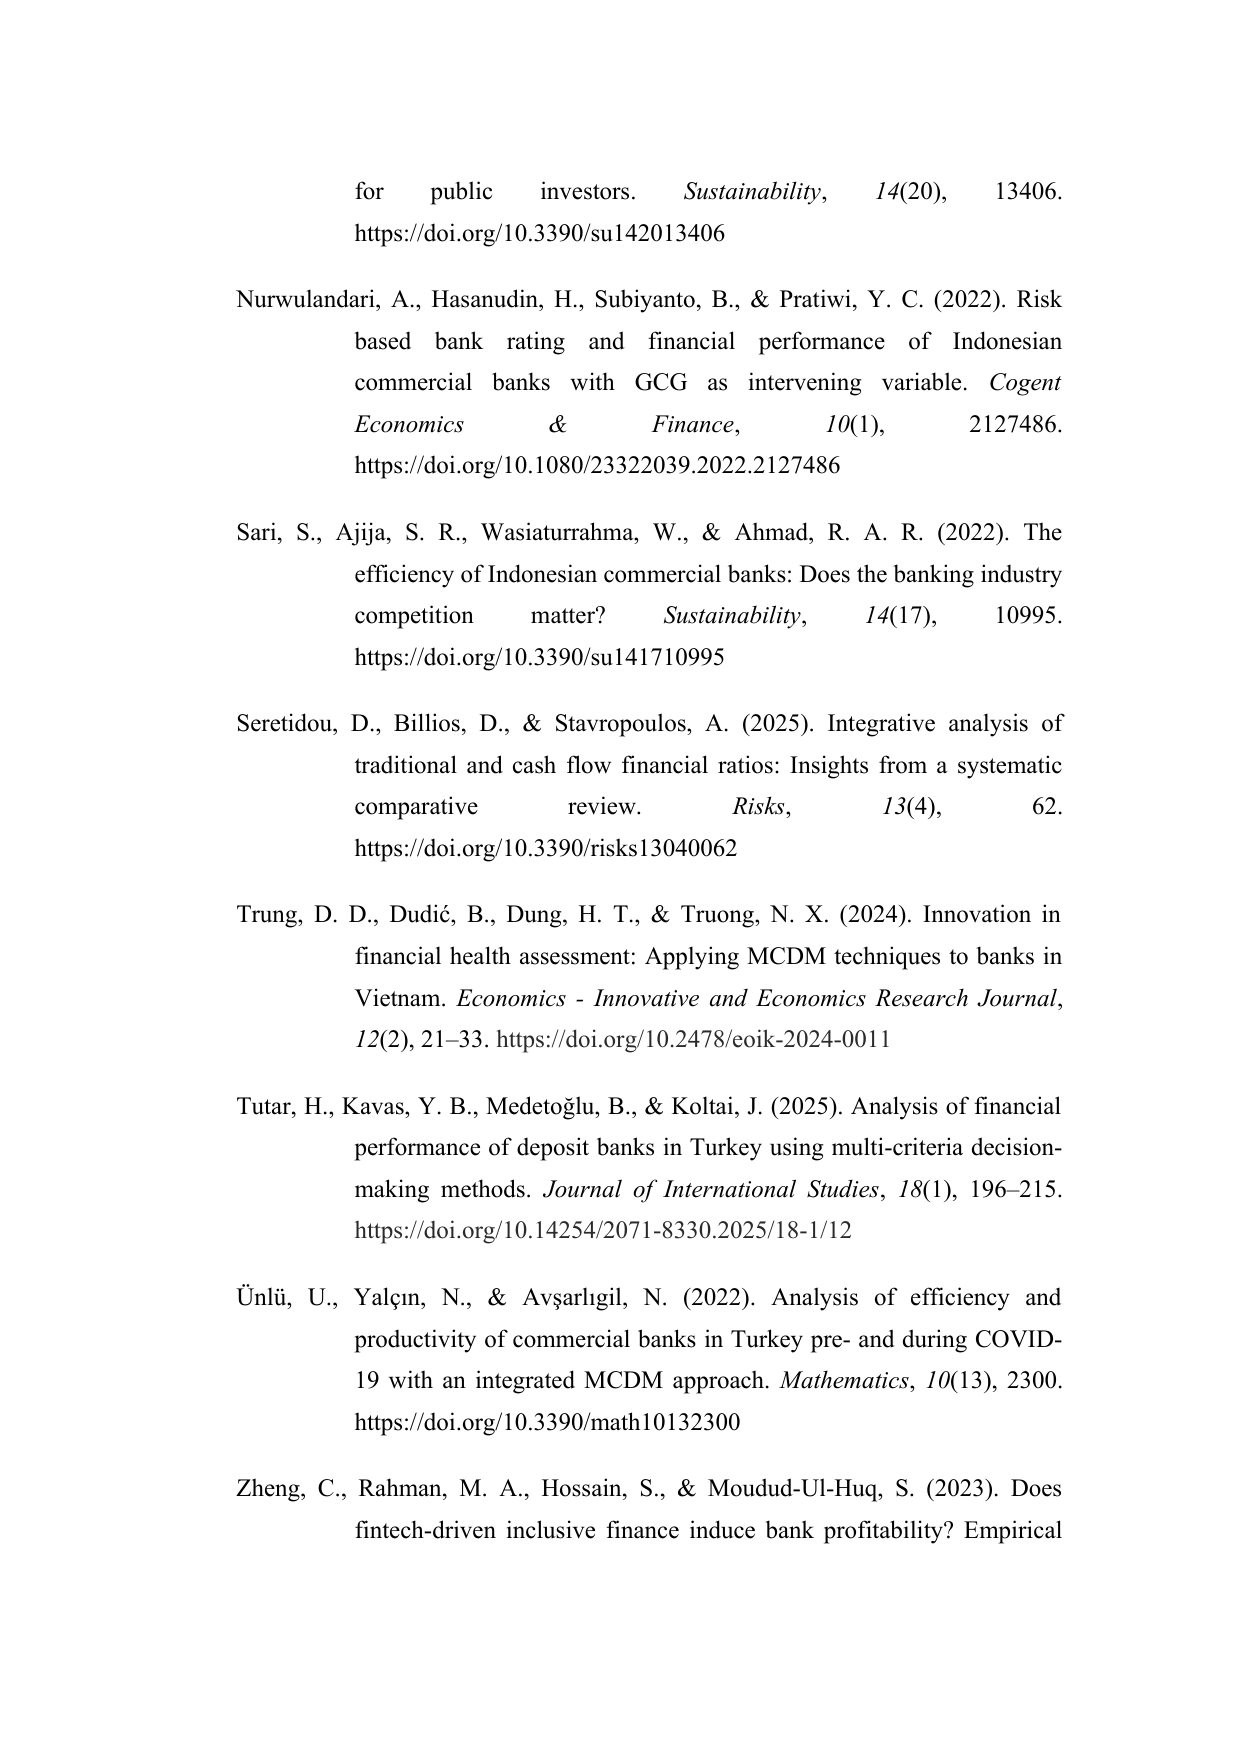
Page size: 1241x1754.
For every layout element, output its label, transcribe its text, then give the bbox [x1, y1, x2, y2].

text Trung, D. D., Dudić, B., Dung, H. T., & Truong, N. X. (2024). Innovation in financial health assessment: Applying MCDM techniques to banks in Vietnam. Economics - Innovative and Economics Research Journal, 12(2), 21–33. https://doi.org/10.2478/eoik-2024-0011 [236, 901, 1063, 1053]
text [236, 1474, 1063, 1544]
text Sari, S., Ajija, S. R., Wasiaturrahma, W., & Ahmad, R. A. R. (2022). The efficiency of Indonesian commercial banks: Does the banking industry competition matter? Sustainability, 14(17), 10995. https://doi.org/10.3390/su141710995 [236, 518, 1063, 671]
text Tutar, H., Kavas, Y. B., Medetoğlu, B., & Koltai, J. (2025). Analysis of financial performance of deposit banks in Turkey using multi-criteria decision-making methods. Journal of International Studies, 18(1), 196–215. https://doi.org/10.14254/2071-8330.2025/18-1/12 [236, 1092, 1063, 1244]
text Seretidou, D., Billios, D., & Stavropoulos, A. (2025). Integrative analysis of traditional and cash flow financial ratios: Insights from a systematic comparative review. Risks, 13(4), 62. https://doi.org/10.3390/risks13040062 [236, 709, 1063, 862]
text Ünlü, U., Yalçın, N., & Avşarlıgil, N. (2022). Analysis of efficiency and productivity of commercial banks in Turkey pre- and during COVID-19 with an integrated MCDM approach. Mathematics, 10(13), 2300. https://doi.org/10.3390/math10132300 [236, 1283, 1063, 1436]
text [236, 177, 1063, 246]
text Nurwulandari, A., Hasanudin, H., Subiyanto, B., & Pratiwi, Y. C. (2022). Risk based bank rating and financial performance of Indonesian commercial banks with GCG as intervening variable. Cogent Economics & Finance, 10(1), 2127486. https://doi.org/10.1080/23322039.2022.2127486 [236, 285, 1063, 479]
